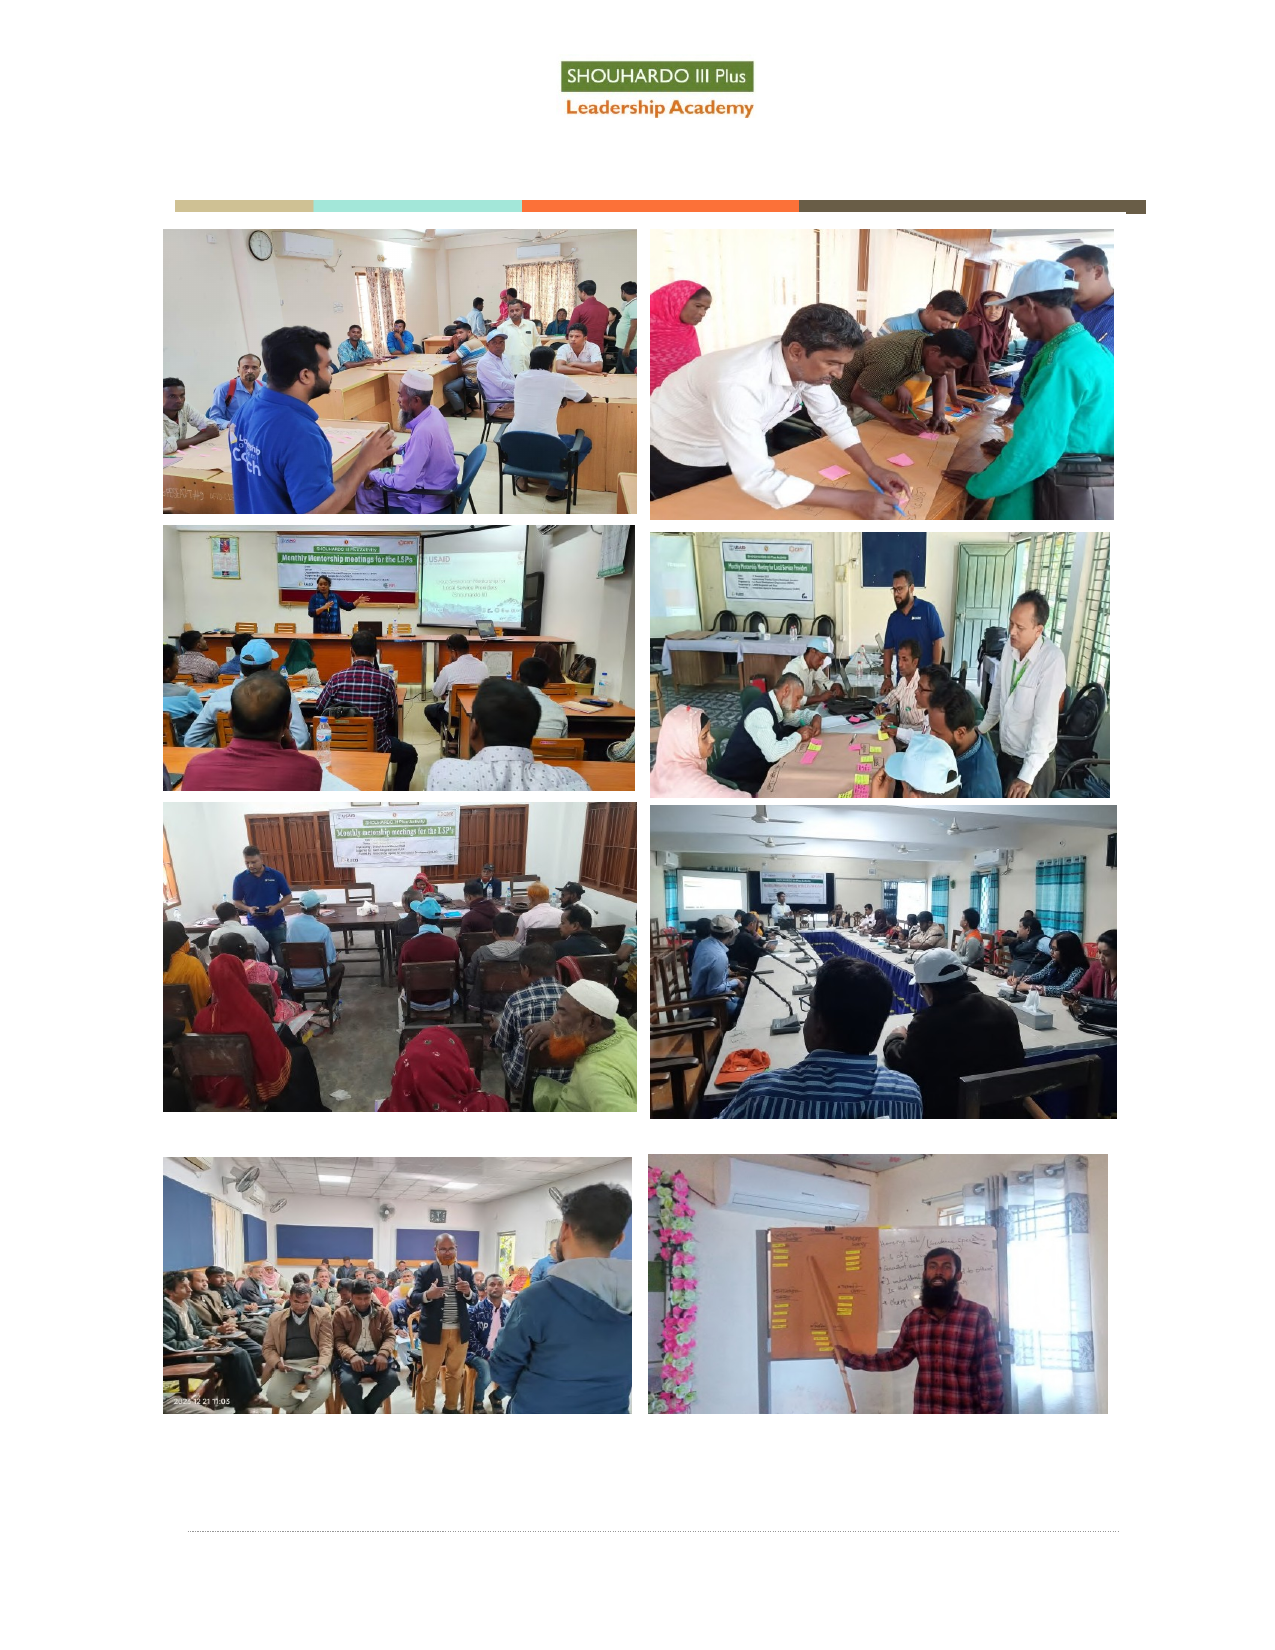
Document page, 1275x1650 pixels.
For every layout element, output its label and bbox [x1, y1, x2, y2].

picture [650, 229, 1114, 520]
picture [556, 54, 757, 118]
picture [163, 1157, 632, 1414]
picture [175, 200, 1146, 214]
picture [650, 805, 1117, 1119]
picture [650, 532, 1110, 798]
picture [163, 525, 635, 791]
picture [648, 1154, 1108, 1414]
picture [163, 802, 637, 1112]
picture [163, 229, 637, 514]
